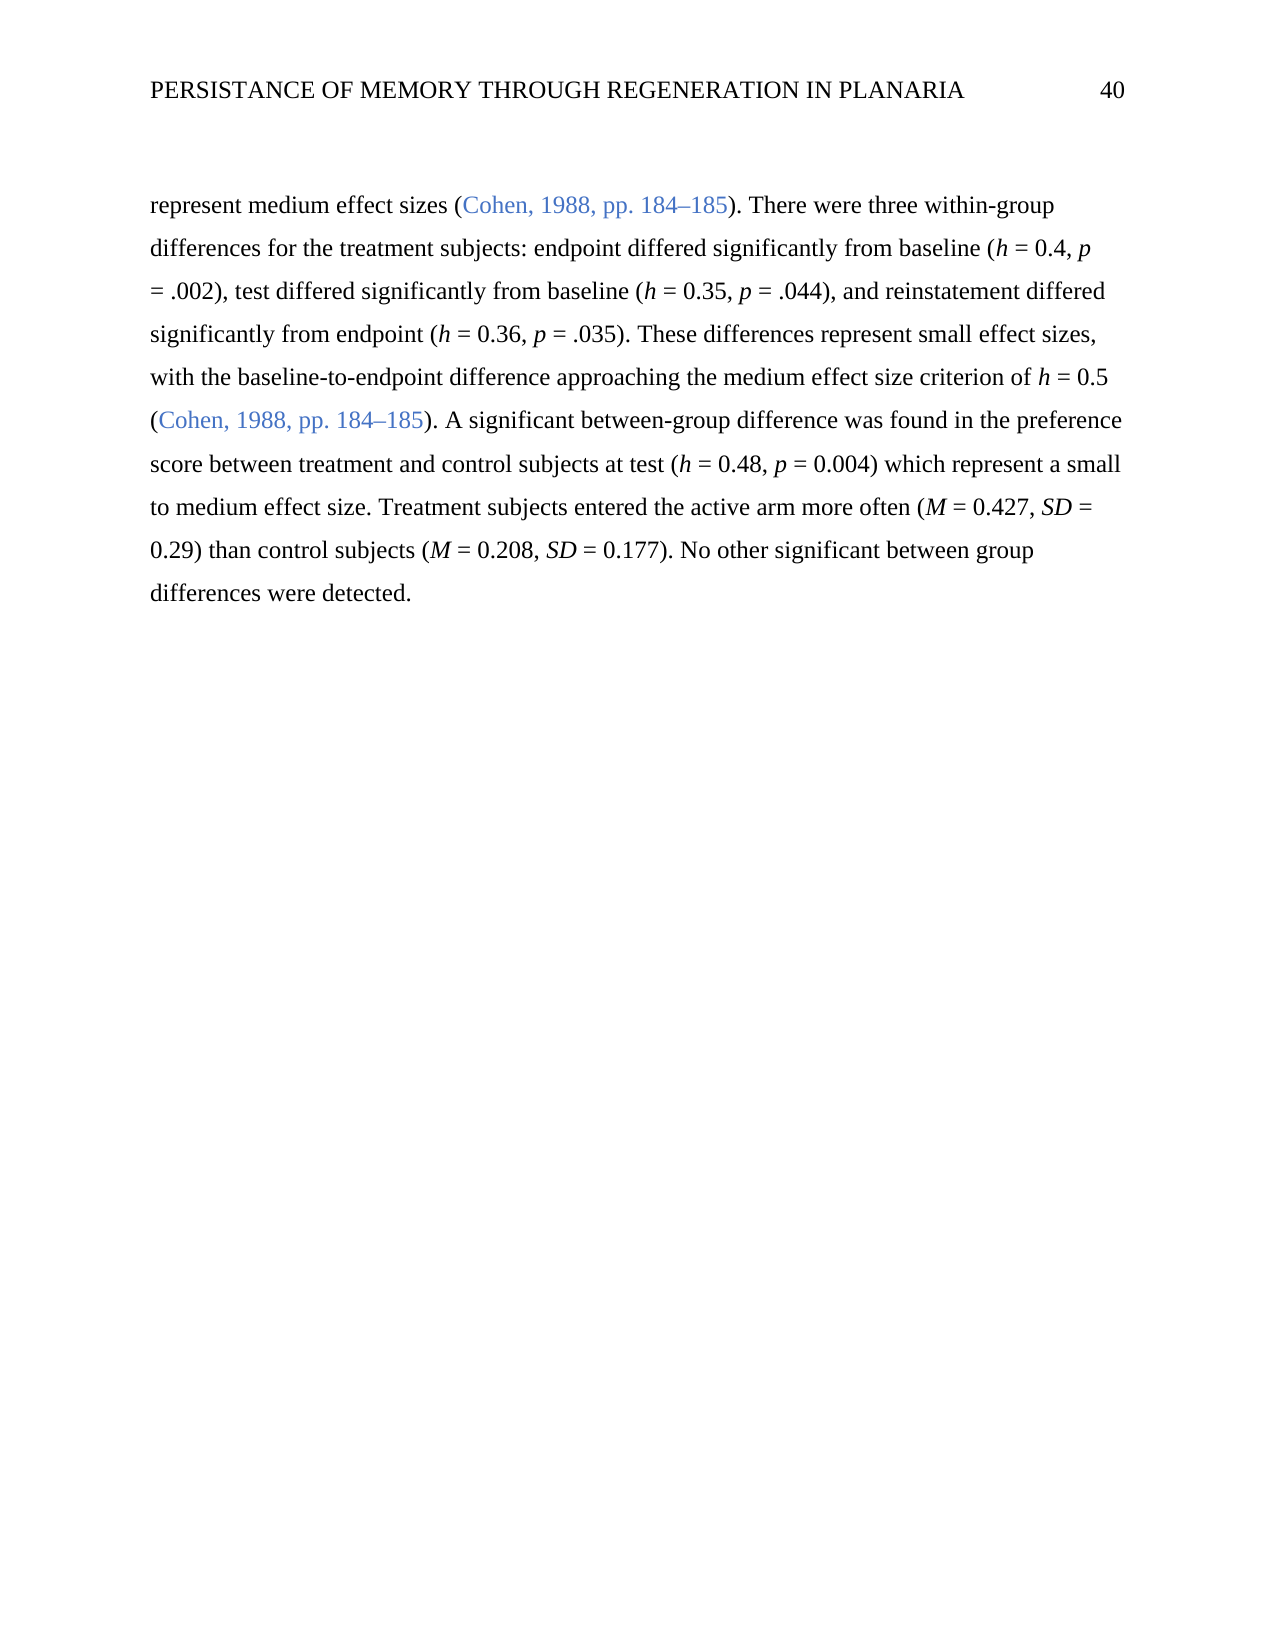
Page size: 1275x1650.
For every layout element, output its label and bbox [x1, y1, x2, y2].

text [150, 190, 1125, 607]
